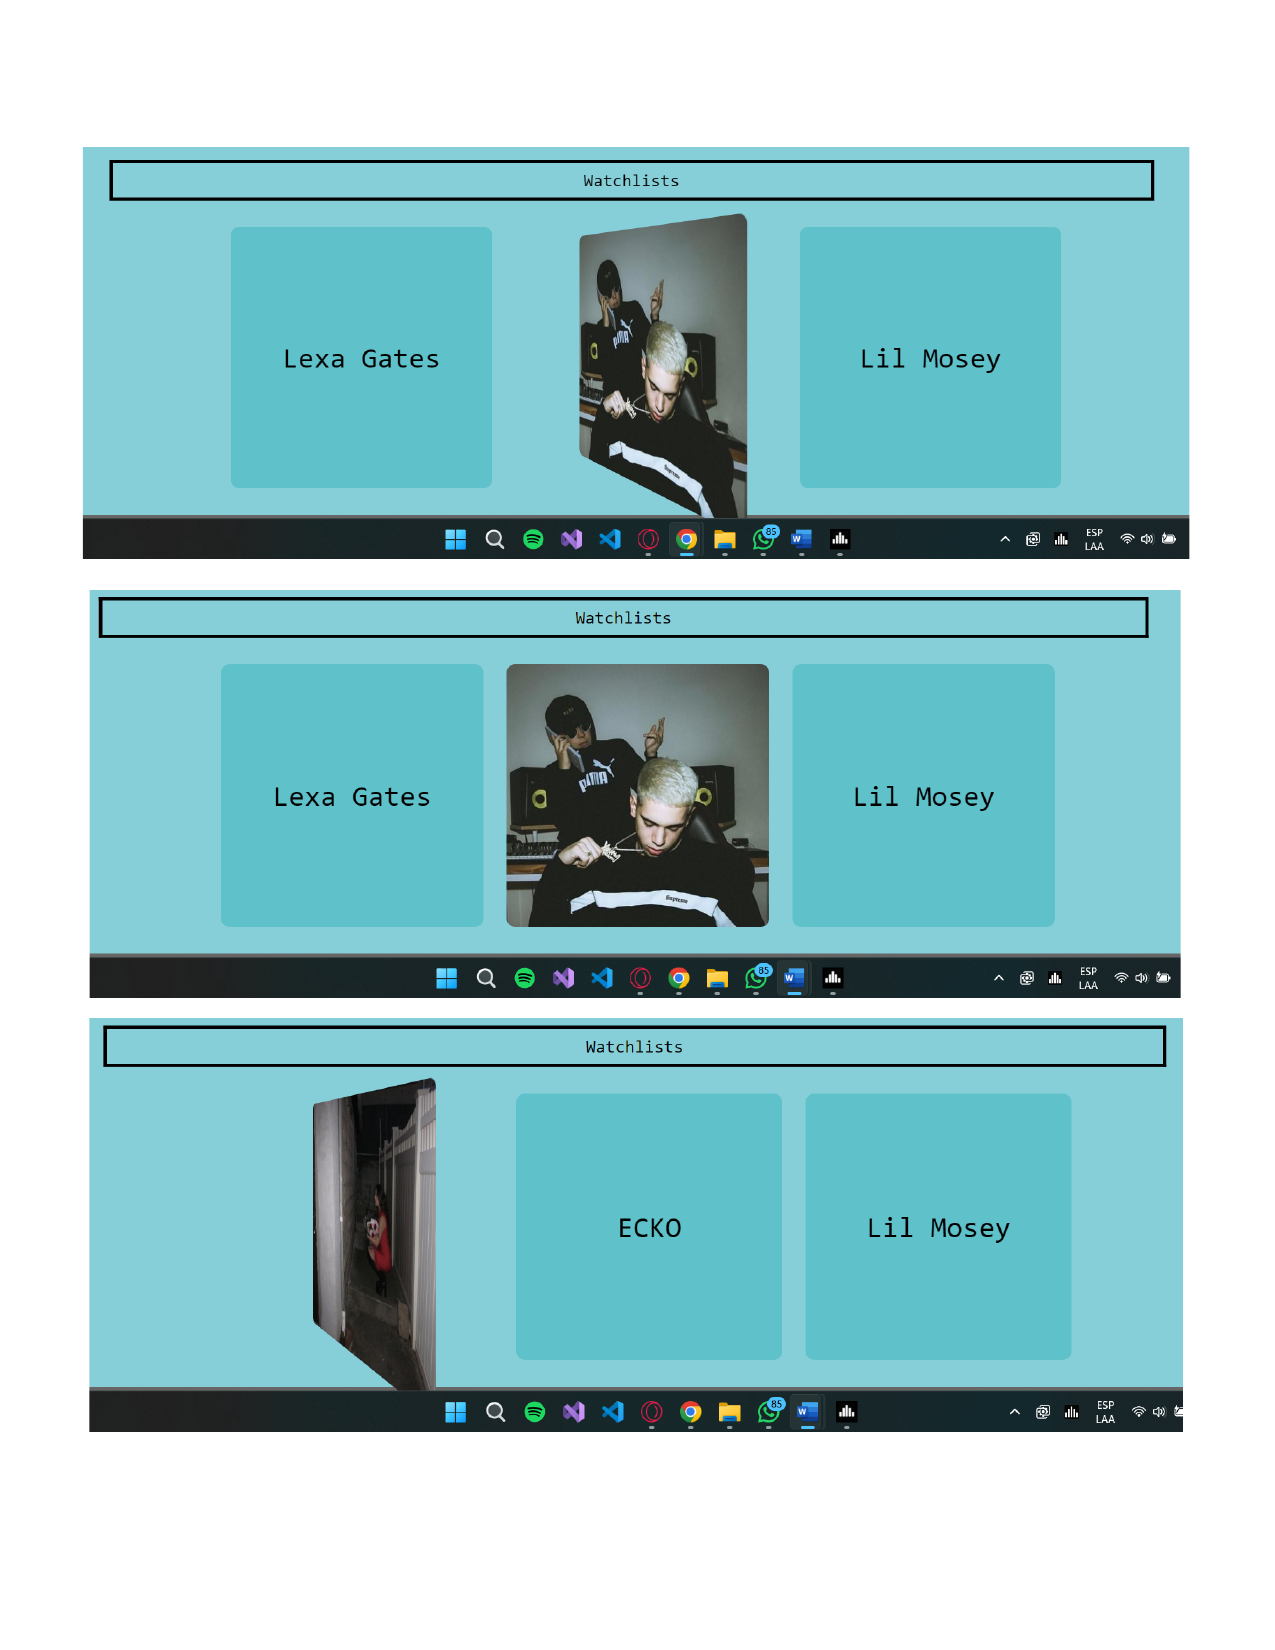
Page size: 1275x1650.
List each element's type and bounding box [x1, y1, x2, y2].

picture [89, 1018, 1183, 1432]
picture [89, 590, 1181, 998]
picture [82, 147, 1190, 559]
